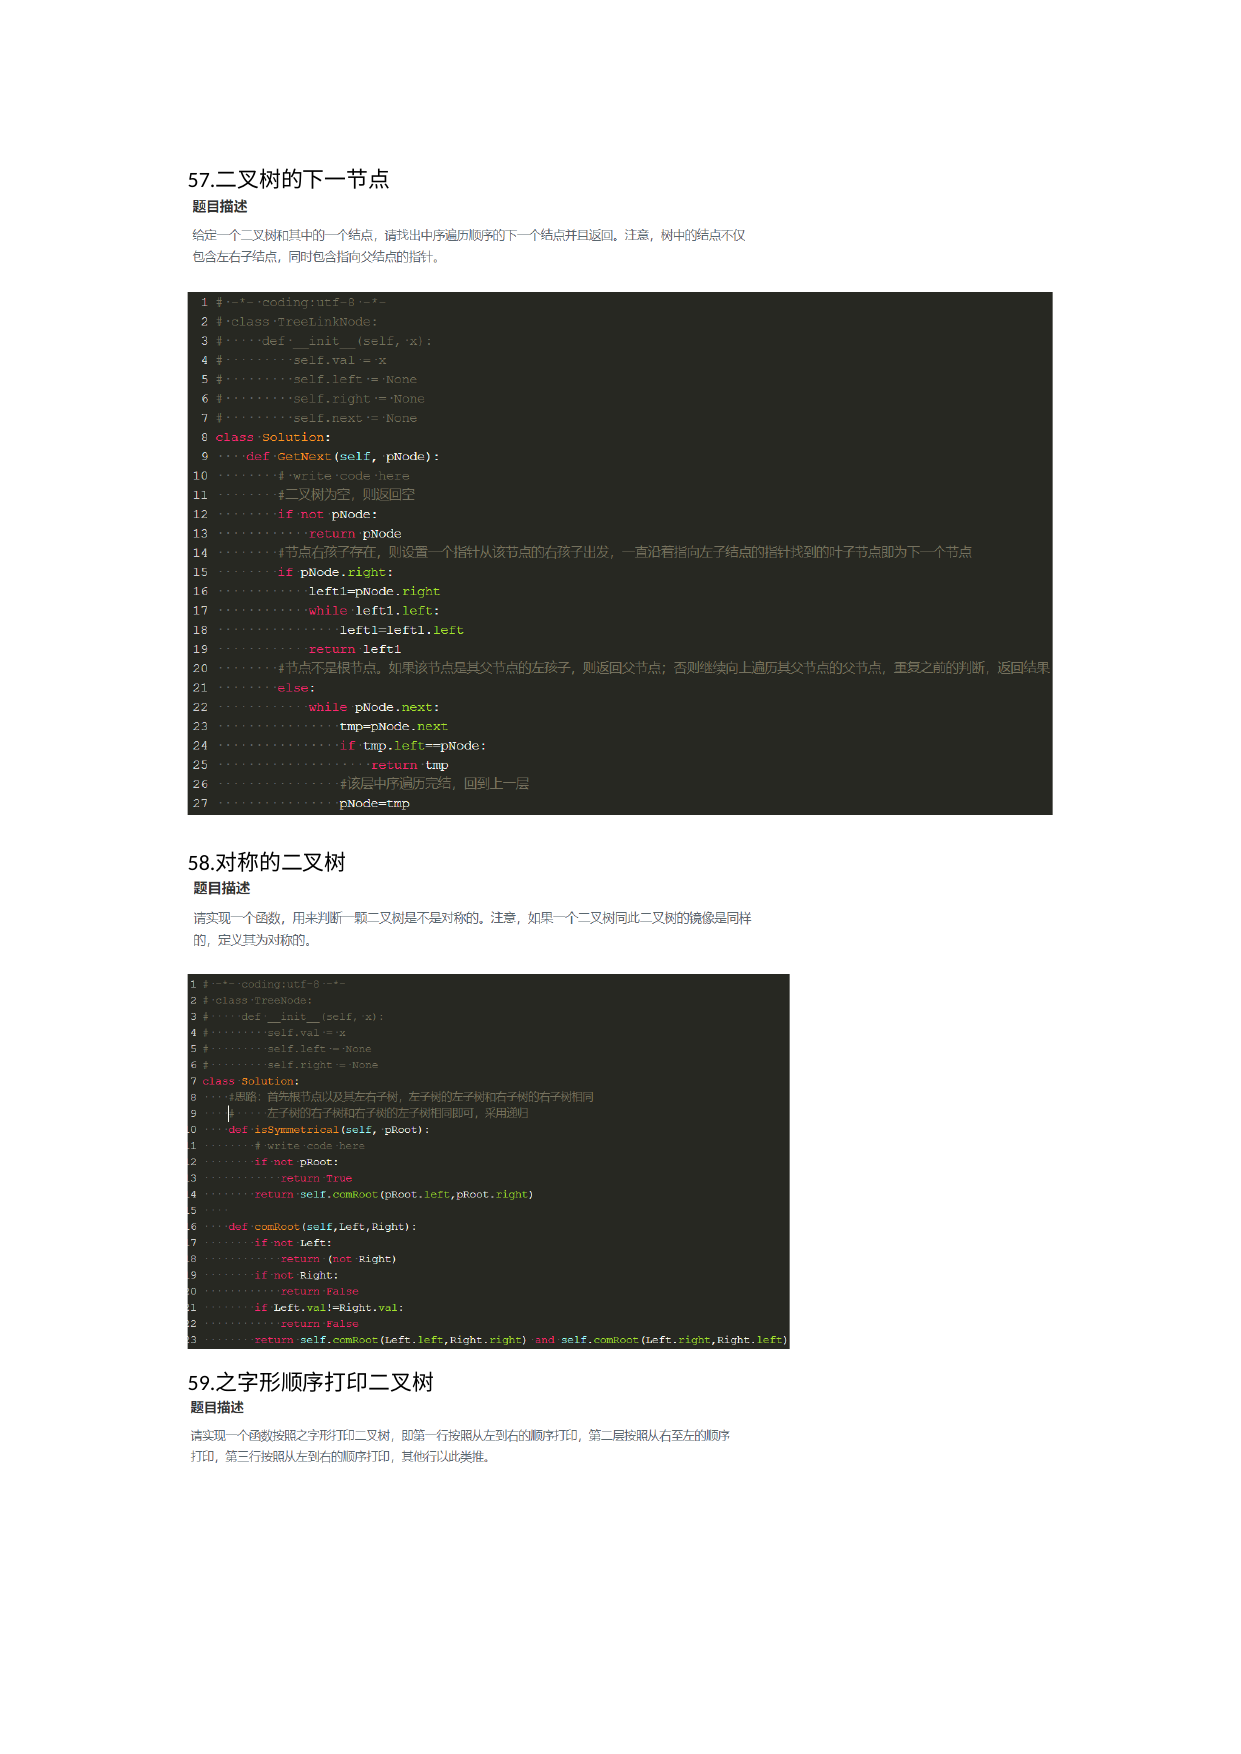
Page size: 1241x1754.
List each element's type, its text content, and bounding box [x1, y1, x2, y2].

text 59.之字形顺序打印二叉树 [187, 1364, 1191, 1397]
picture [187, 292, 1053, 815]
text 58.对称的二叉树 [187, 844, 1191, 877]
picture [187, 974, 790, 1349]
text 57.二叉树的下一节点 [187, 162, 1191, 194]
picture [187, 1397, 731, 1470]
picture [187, 194, 749, 269]
picture [187, 877, 753, 950]
